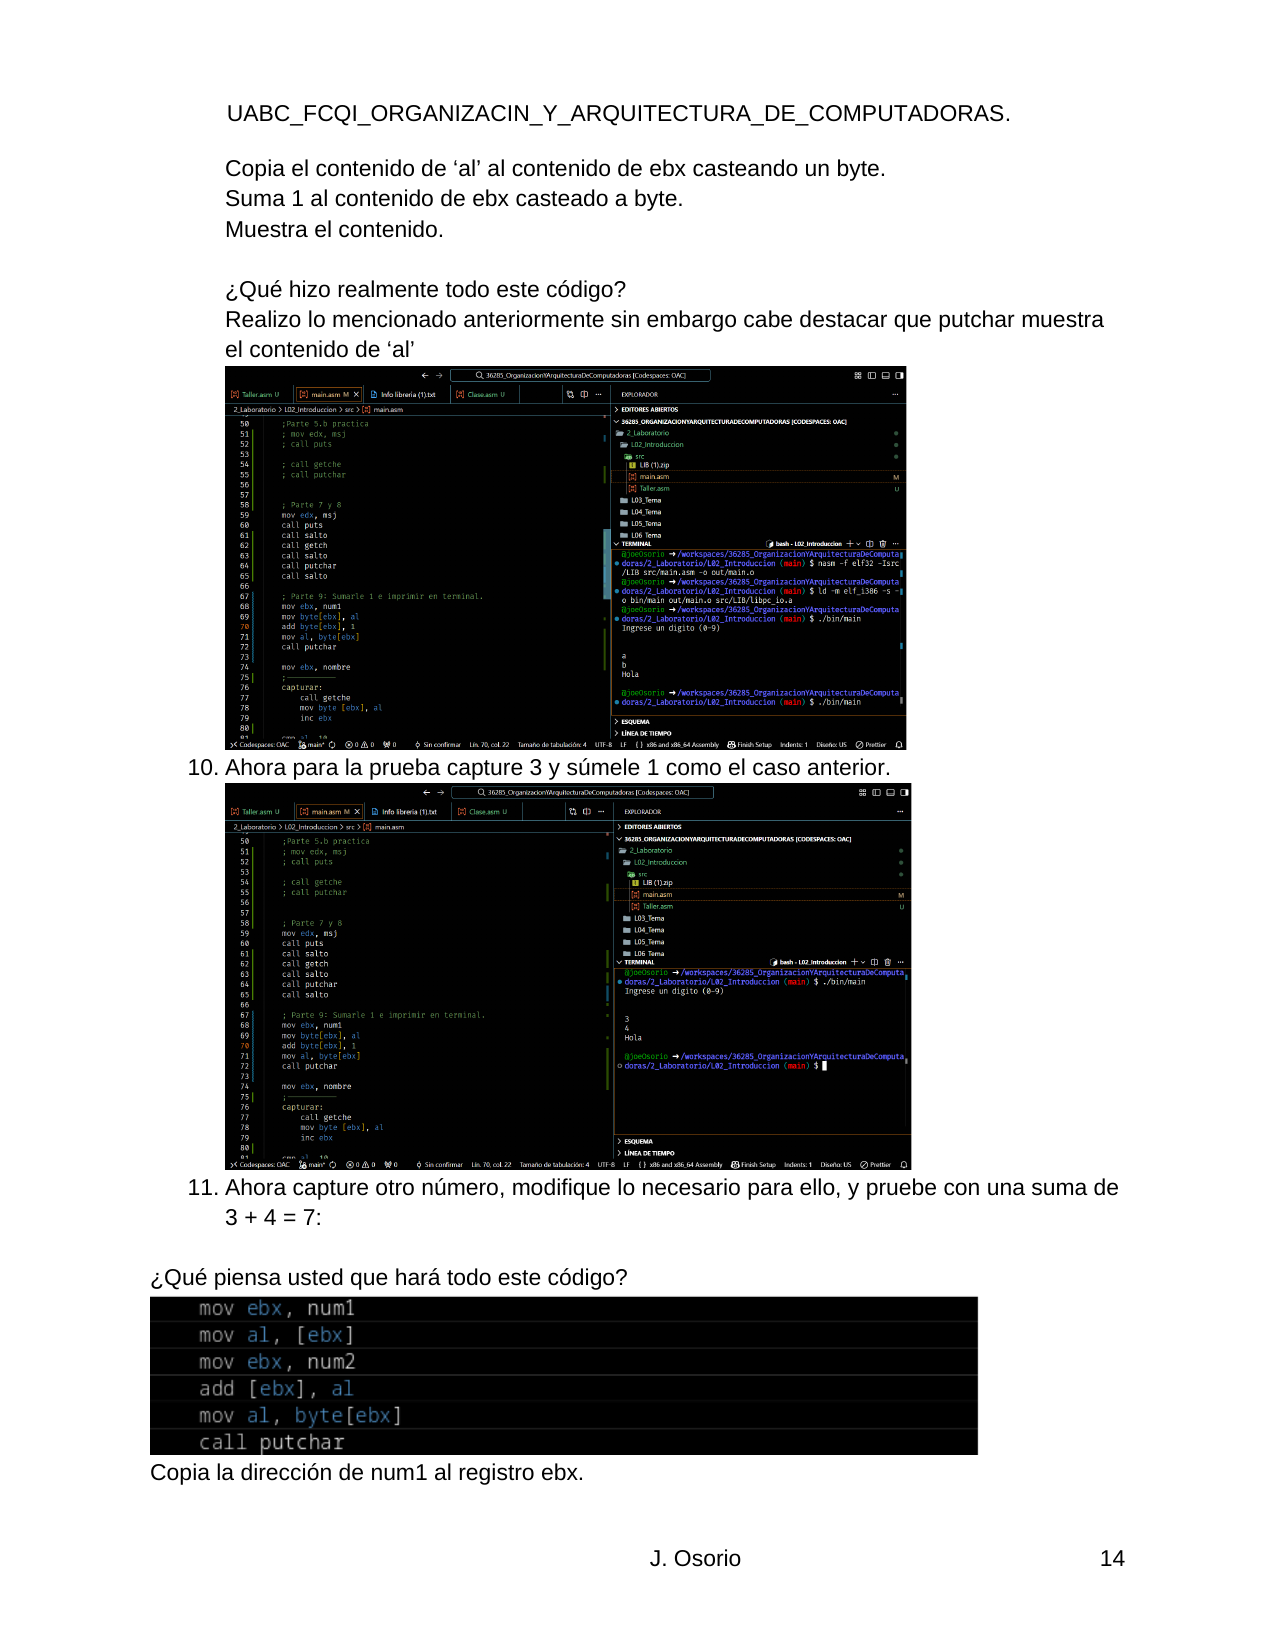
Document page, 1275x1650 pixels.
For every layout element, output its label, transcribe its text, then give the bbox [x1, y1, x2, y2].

text ¿Qué hizo realmente todo este código? [225, 276, 1125, 302]
text Copia el contenido de ‘al’ al contenido de ebx casteando un byte. [225, 155, 1125, 182]
text Realizo lo mencionado anteriormente sin embargo cabe destacar que putchar muestra el contenido de ‘al’ [225, 306, 1125, 363]
list Ahora capture otro número, modifique lo necesario para ello, y pruebe con una suma de 3 + 4 = 7: [187, 1173, 1125, 1230]
picture [225, 783, 912, 1170]
text Muestra el contenido. [225, 216, 1125, 242]
text Copia la dirección de num1 al registro ebx. [150, 1459, 1125, 1485]
text Suma 1 al contenido de ebx casteado a byte. [225, 185, 1125, 212]
picture [225, 366, 907, 750]
list Ahora para la prueba capture 3 y súmele 1 como el caso anterior. [187, 753, 1125, 780]
text ¿Qué piensa usted que hará todo este código? [150, 1264, 1125, 1291]
